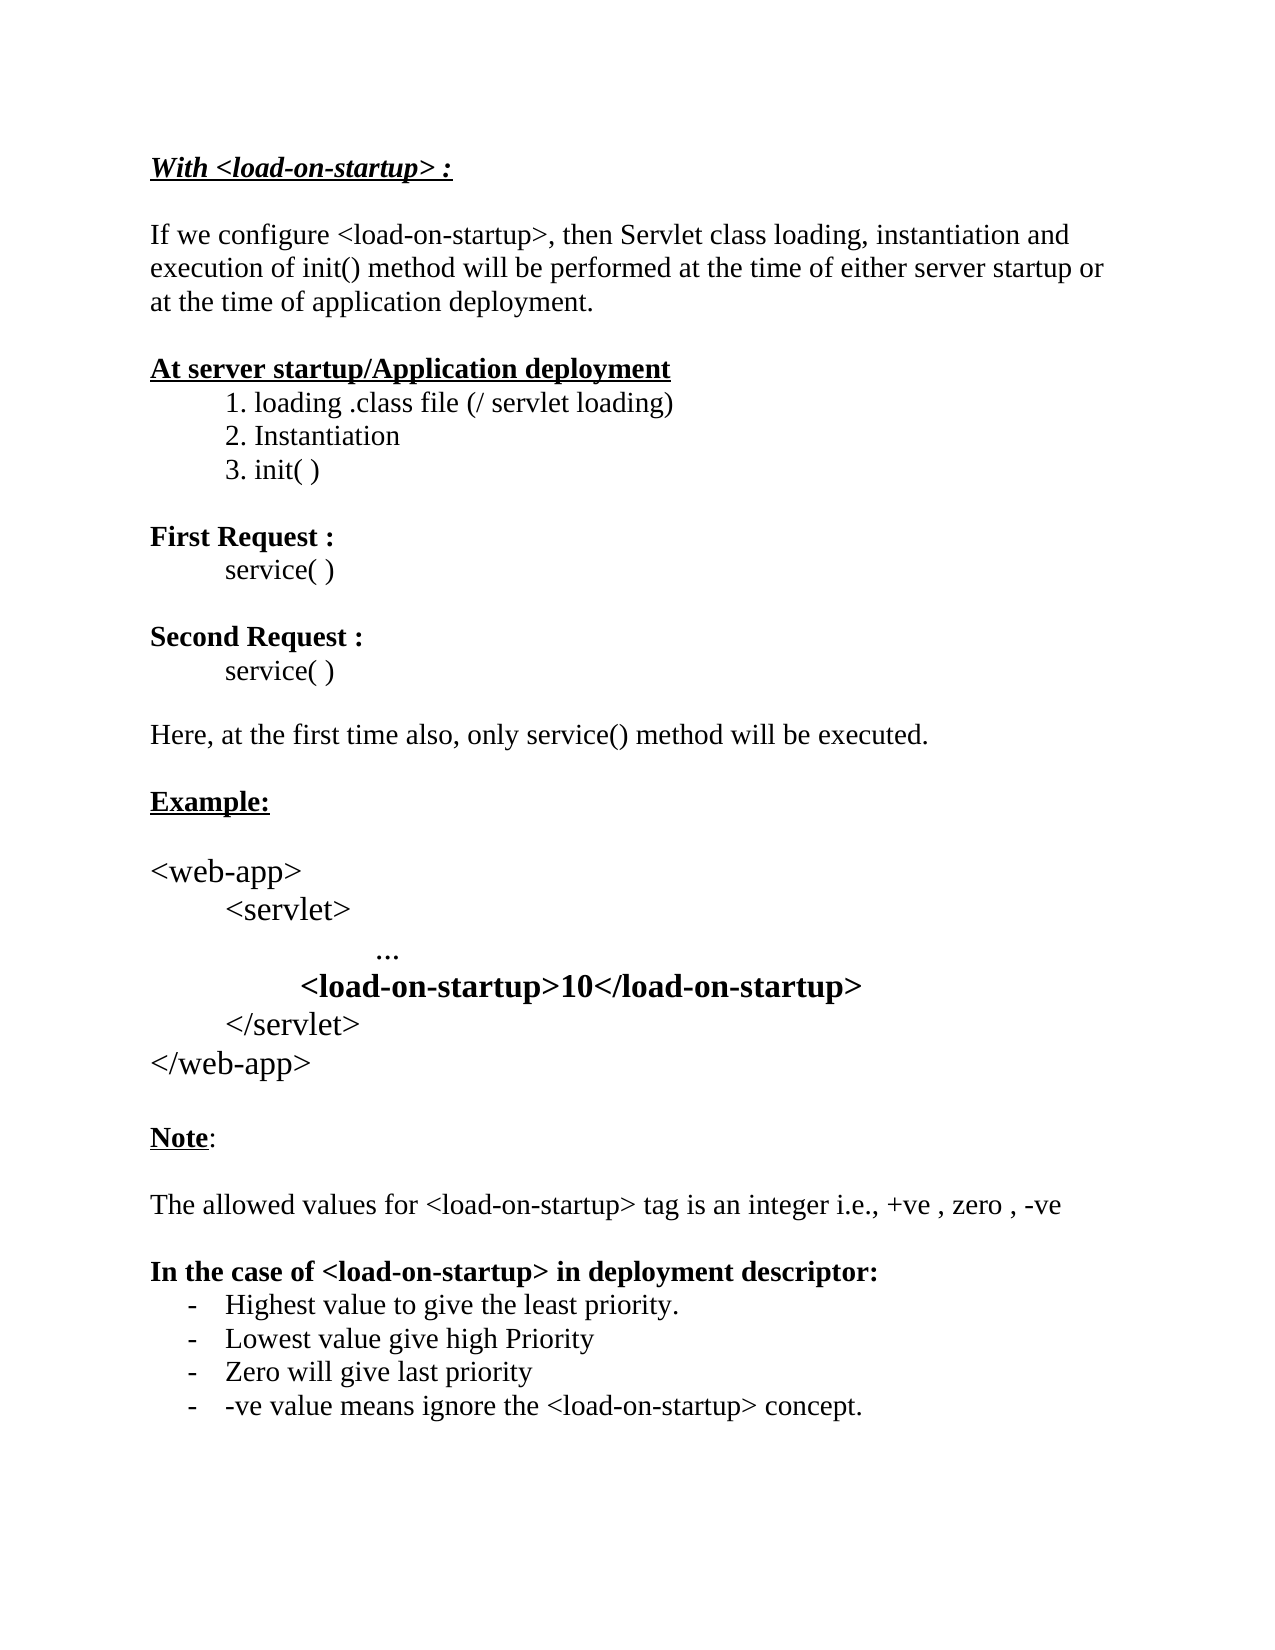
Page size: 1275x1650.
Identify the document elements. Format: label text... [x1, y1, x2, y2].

text If we configure <load-on-startup>, then Servlet class loading, instantiation and execution of init() method will be performed at the time of either server startup or at the time of application deployment. [150, 217, 1125, 318]
text Second Request : [150, 619, 1125, 653]
list Highest value to give the least priority. [187, 1287, 1125, 1321]
text The allowed values for <load-on-startup> tag is an integer i.e., +ve , zero , -ve [150, 1187, 1125, 1220]
text With <load-on-startup> : [150, 150, 1125, 183]
text Note: [150, 1120, 1125, 1153]
text <web-app> [150, 851, 1125, 890]
text <servlet> [150, 890, 1125, 928]
text service( ) [150, 552, 1125, 586]
text ... [150, 928, 1125, 966]
list Lowest value give high Priority [187, 1321, 1125, 1354]
text In the case of <load-on-startup> in deployment descriptor: [150, 1254, 1125, 1287]
text service( ) [150, 653, 1125, 687]
text At server startup/Application deployment [150, 351, 1125, 385]
list Zero will give last priority [187, 1354, 1125, 1388]
text 3. init( ) [225, 452, 1125, 485]
text <load-on-startup>10</load-on-startup> [150, 966, 1125, 1005]
list -ve value means ignore the <load-on-startup> concept. [187, 1388, 1125, 1422]
text 1. loading .class file (/ servlet loading) [225, 385, 1125, 418]
text </web-app> [150, 1043, 1125, 1081]
text Here, at the first time also, only service() method will be executed. [150, 717, 1125, 751]
text 2. Instantiation [225, 418, 1125, 452]
text </servlet> [150, 1005, 1125, 1043]
text First Request : [150, 519, 1125, 552]
text Example: [150, 784, 1125, 818]
